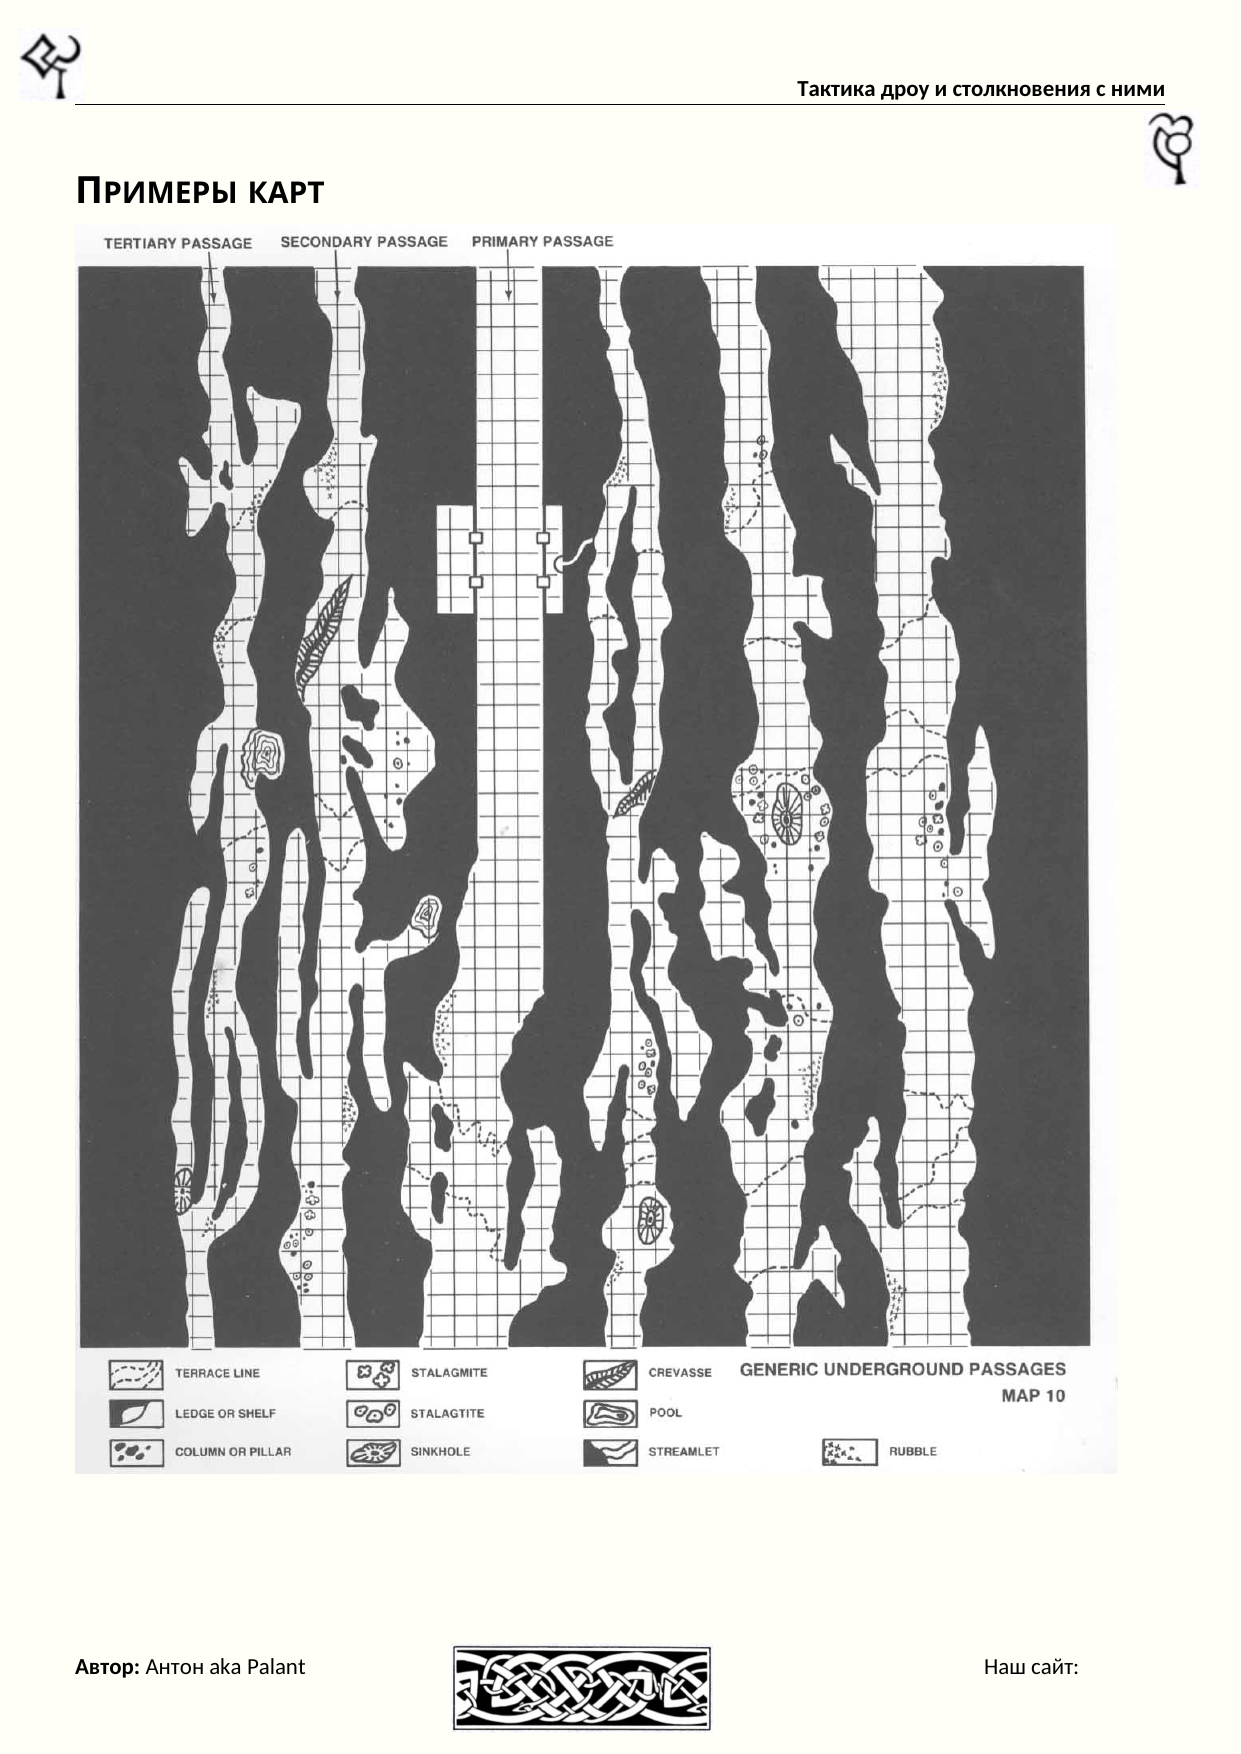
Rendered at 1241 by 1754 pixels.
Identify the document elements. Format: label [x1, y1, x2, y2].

picture [451, 1644, 712, 1732]
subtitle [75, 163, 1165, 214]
picture [1143, 110, 1200, 189]
picture [18, 28, 85, 102]
picture [75, 224, 1118, 1474]
